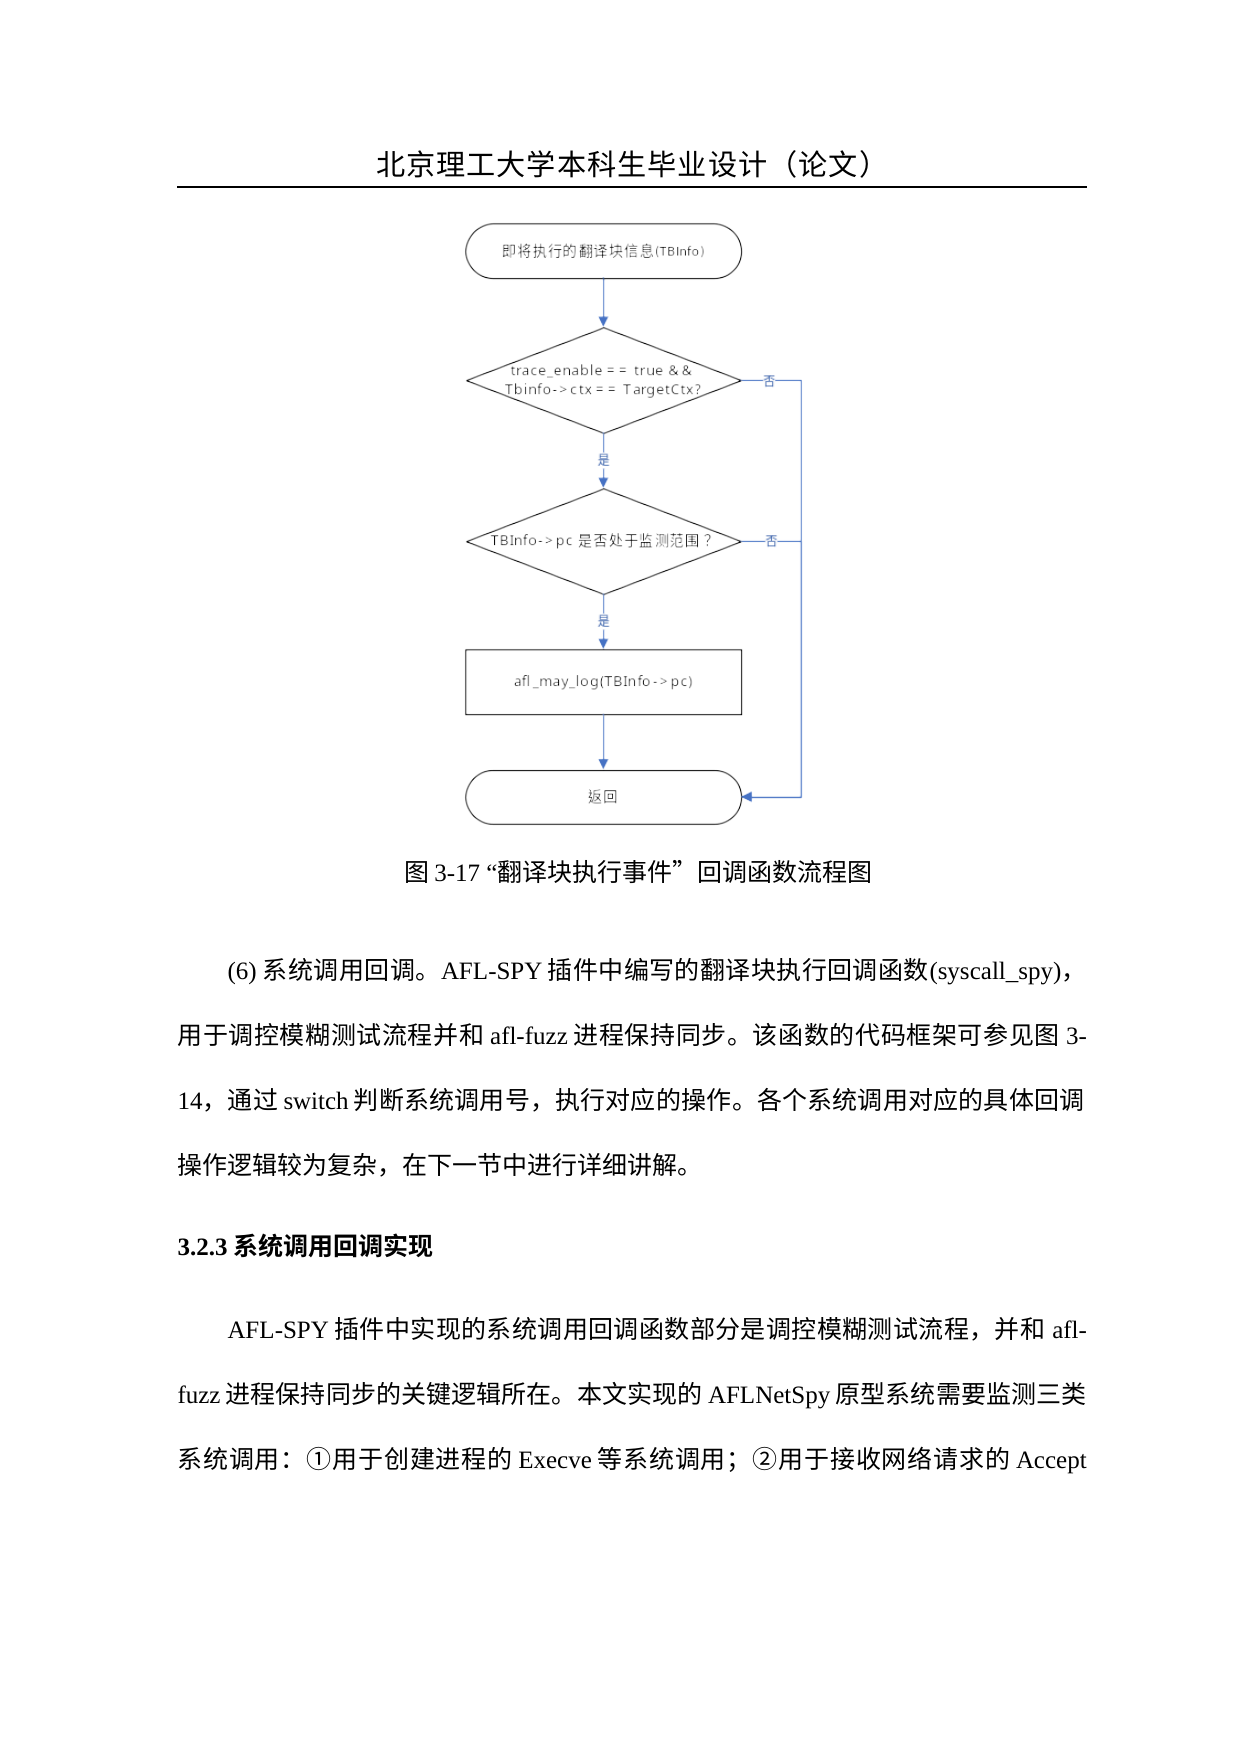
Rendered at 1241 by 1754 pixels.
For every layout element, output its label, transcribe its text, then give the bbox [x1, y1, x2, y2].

text 3.2.3 系统调用回调实现 [177, 1212, 1087, 1277]
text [177, 1295, 1087, 1490]
text 图3-17 “翻译块执行事件”回调函数流程图 [190, 838, 1087, 903]
list 系统调用回调。AFL-SPY插件中编写的翻译块执行回调函数(syscall_spy)，用于调控模糊测试流程并和afl-fuzz进程保持同步。该函数的代码框架可参见图3-14，通过switch判断系统调用号，执行对应的操作。各个系统调用对应的具体回调操作逻辑较为复杂，在下一节中进行详细讲解。 [177, 936, 1087, 1196]
